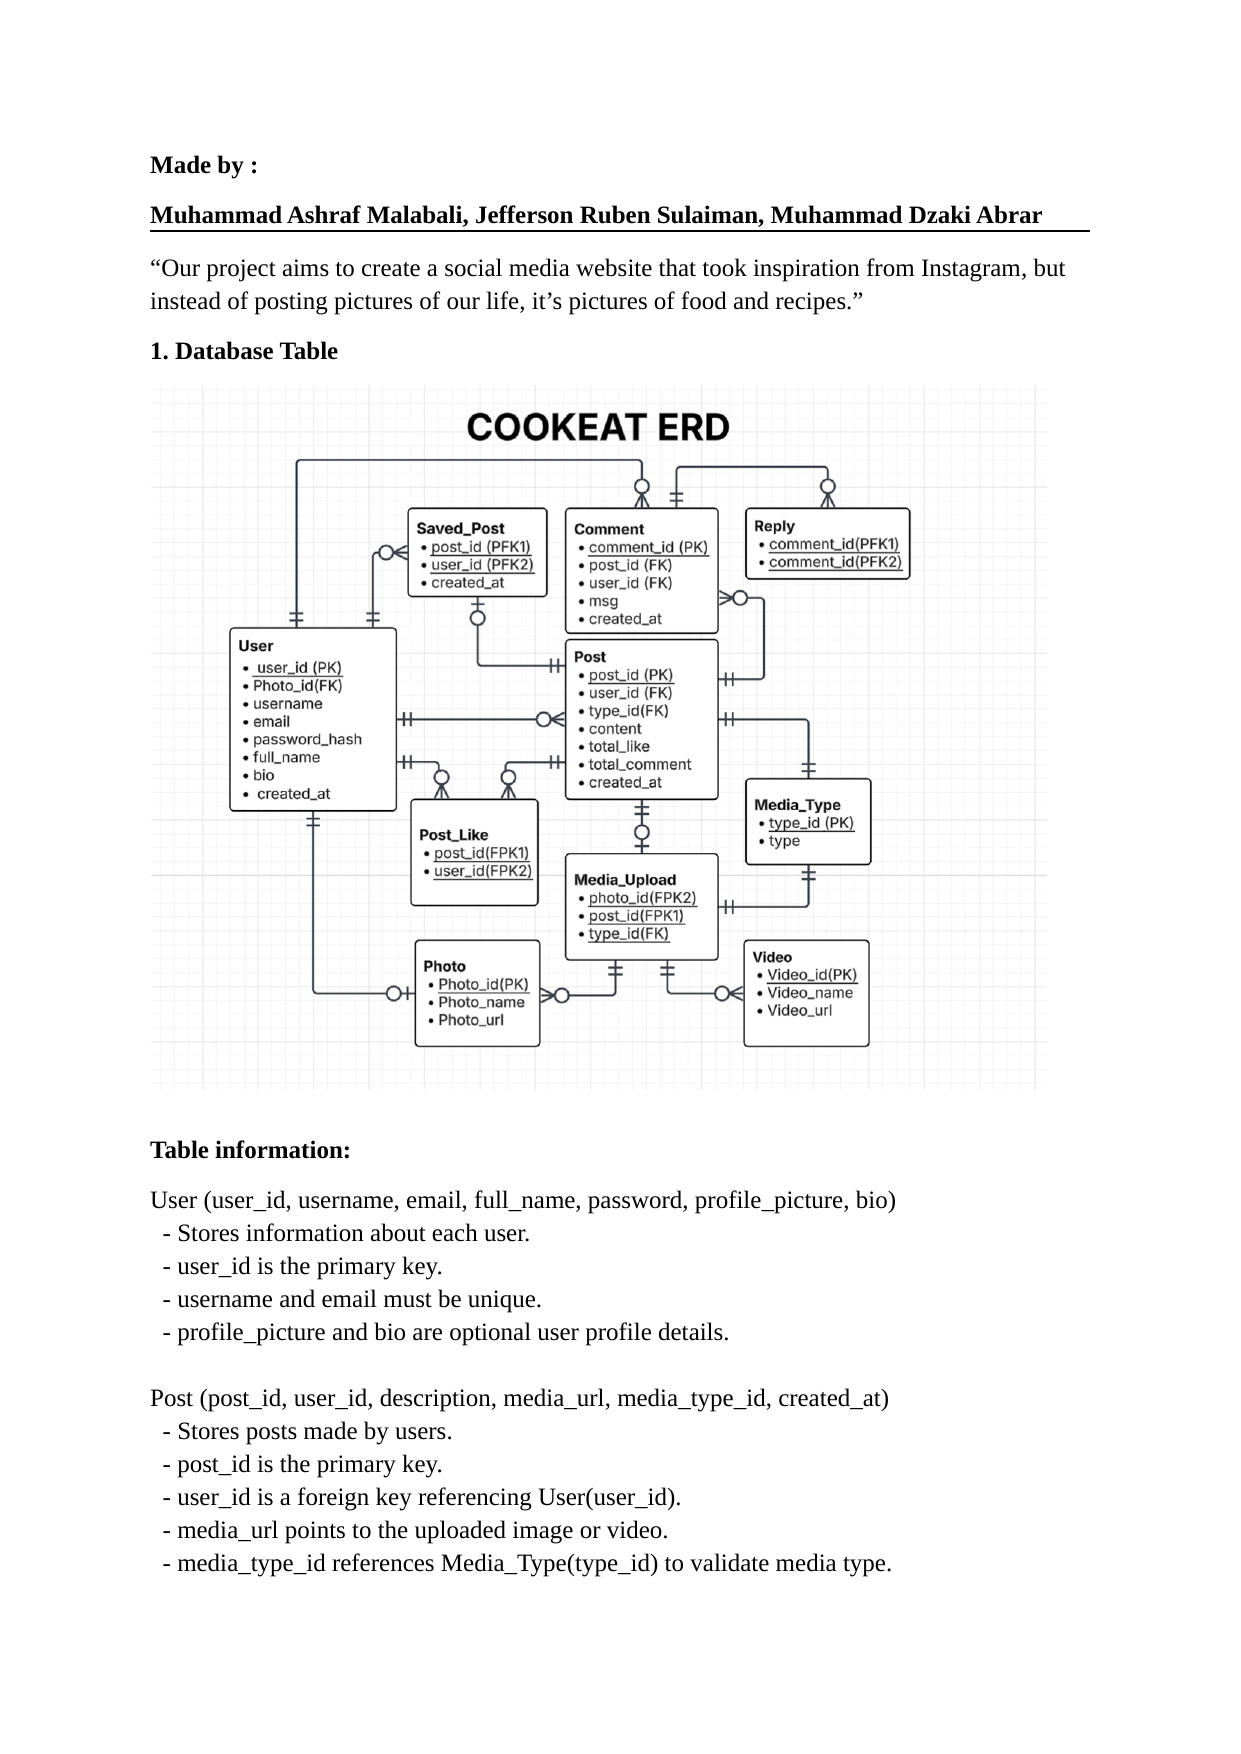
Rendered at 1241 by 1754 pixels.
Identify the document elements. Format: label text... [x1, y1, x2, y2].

text - post_id is the primary key. [150, 1449, 1090, 1478]
text - media_url points to the uploaded image or video. [150, 1515, 1090, 1544]
text - user_id is the primary key. [150, 1251, 1090, 1279]
text Post (post_id, user_id, description, media_url, media_type_id, created_at) [150, 1383, 1090, 1412]
text Muhammad Ashraf Malabali, Jefferson Ruben Sulaiman, Muhammad Dzaki Abrar [150, 200, 1090, 230]
text - media_type_id references Media_Type(type_id) to validate media type. [150, 1548, 1090, 1577]
text “Our project aims to create a social media website that took inspiration from Instagram, but instead of posting pictures of our life, it’s pictures of food and recipes.” [150, 253, 1090, 315]
picture [150, 385, 1046, 1088]
text - Stores posts made by users. [150, 1416, 1090, 1444]
text 1. Database Table [150, 336, 1090, 364]
text Made by : [150, 150, 1090, 179]
text User (user_id, username, email, full_name, password, profile_picture, bio) [150, 1185, 1090, 1213]
text - user_id is a foreign key referencing User(user_id). [150, 1482, 1090, 1511]
text - profile_picture and bio are optional user profile details. [150, 1317, 1090, 1346]
text - username and email must be unique. [150, 1284, 1090, 1312]
text - Stores information about each user. [150, 1218, 1090, 1246]
